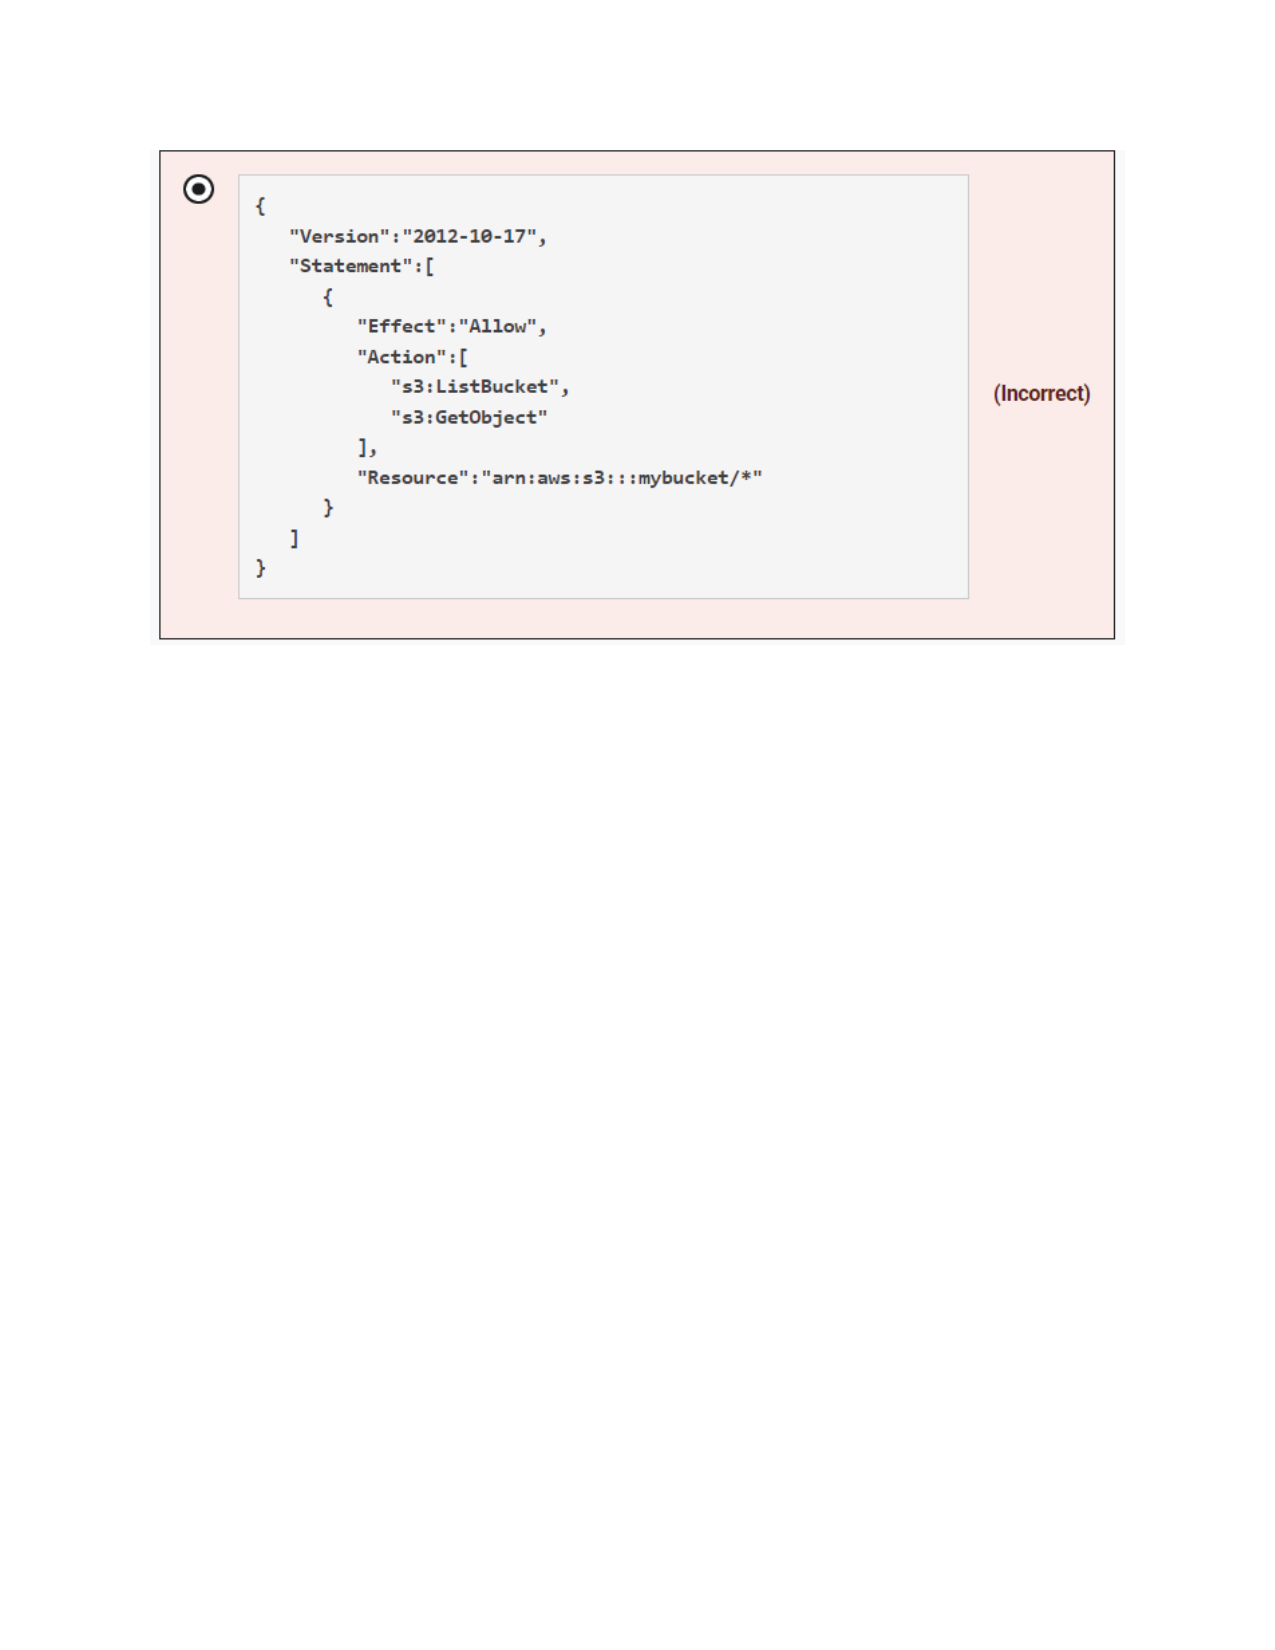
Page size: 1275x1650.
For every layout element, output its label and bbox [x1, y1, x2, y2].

picture [150, 150, 1125, 645]
